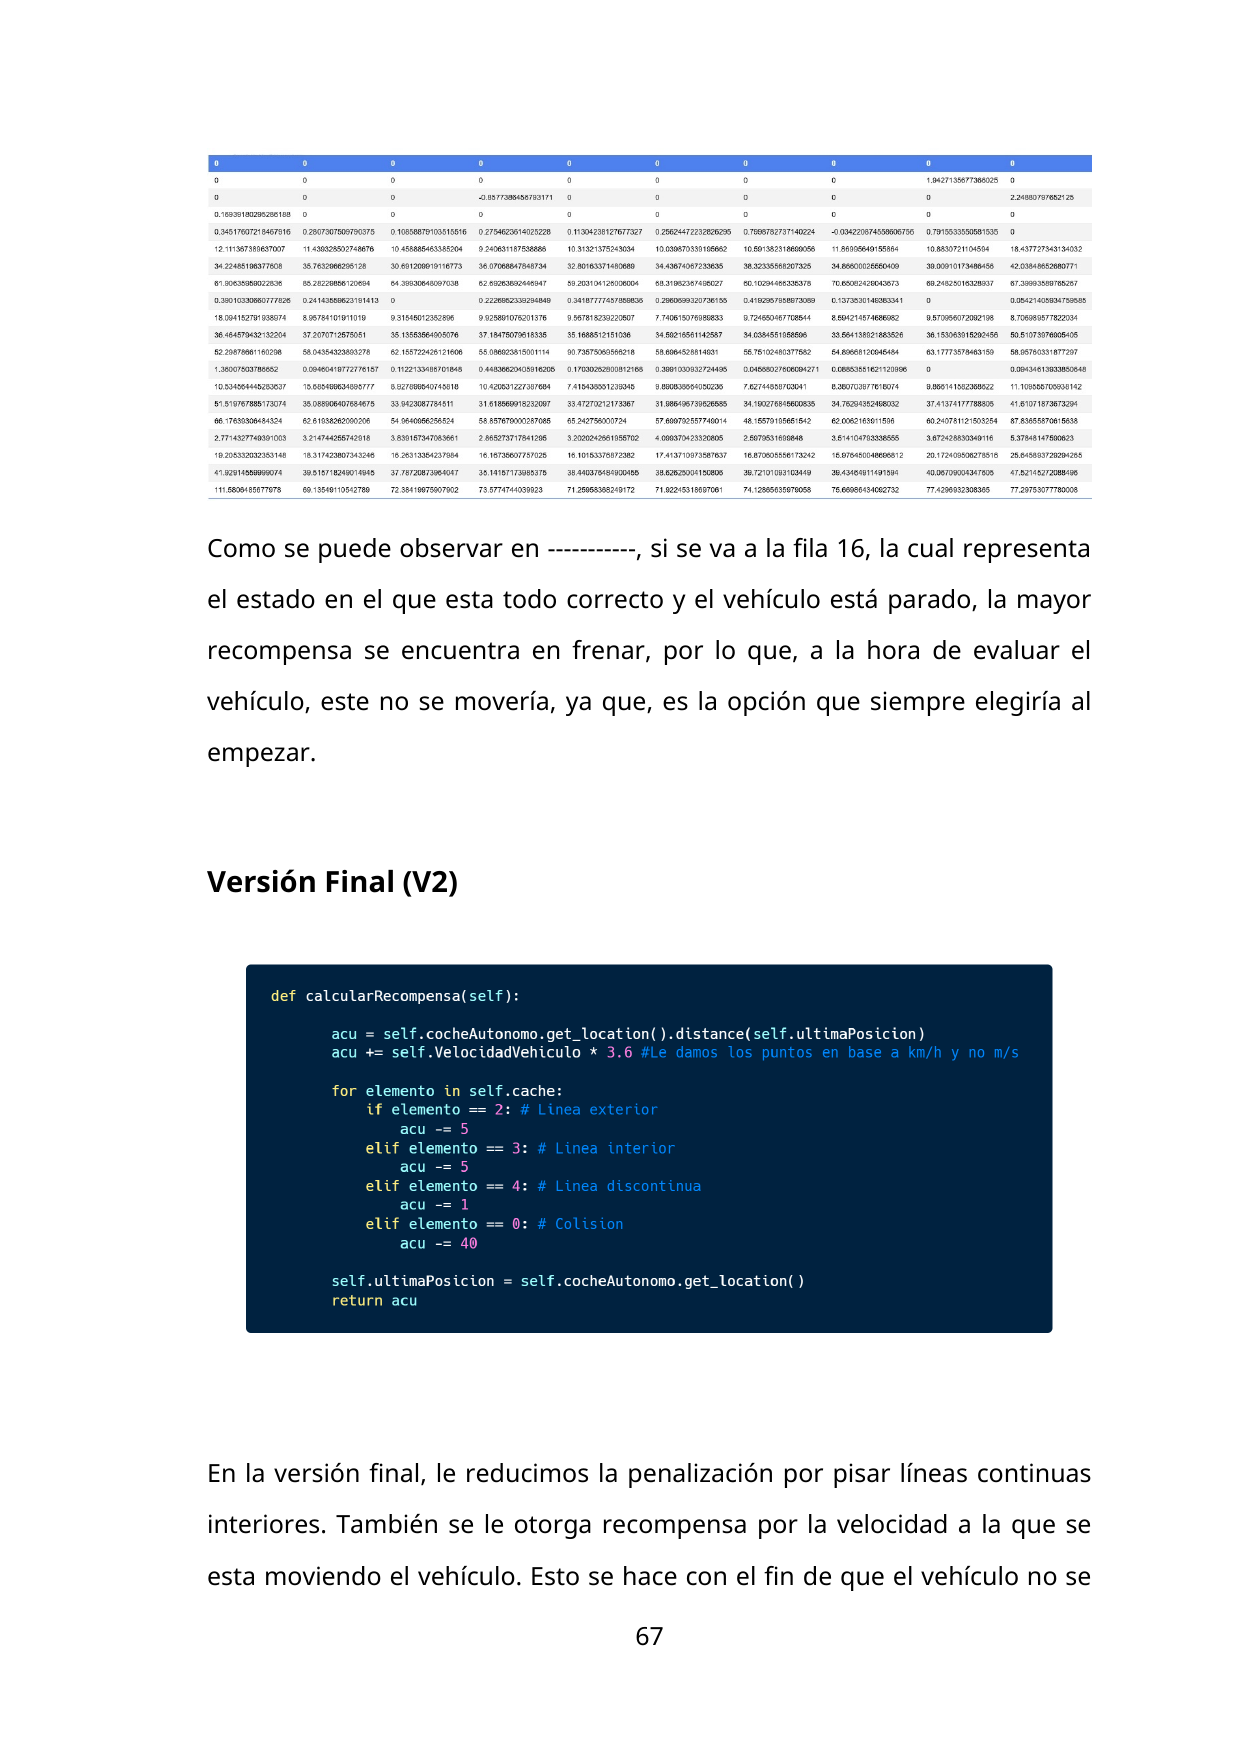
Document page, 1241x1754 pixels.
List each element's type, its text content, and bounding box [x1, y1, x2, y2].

picture [206, 148, 1092, 501]
text Como se puede observar en -----------, si se va a la fila 16, la cual representa el estado en el que esta todo correcto y el vehículo está parado, la mayor recompensa se encuentra en frenar, por lo que, a la hora de evaluar el vehículo, este no se movería, ya que, es la opción que siempre elegiría al empezar. [207, 531, 1092, 769]
picture [206, 933, 1092, 1363]
text Versión Final (V2) [207, 862, 1092, 901]
